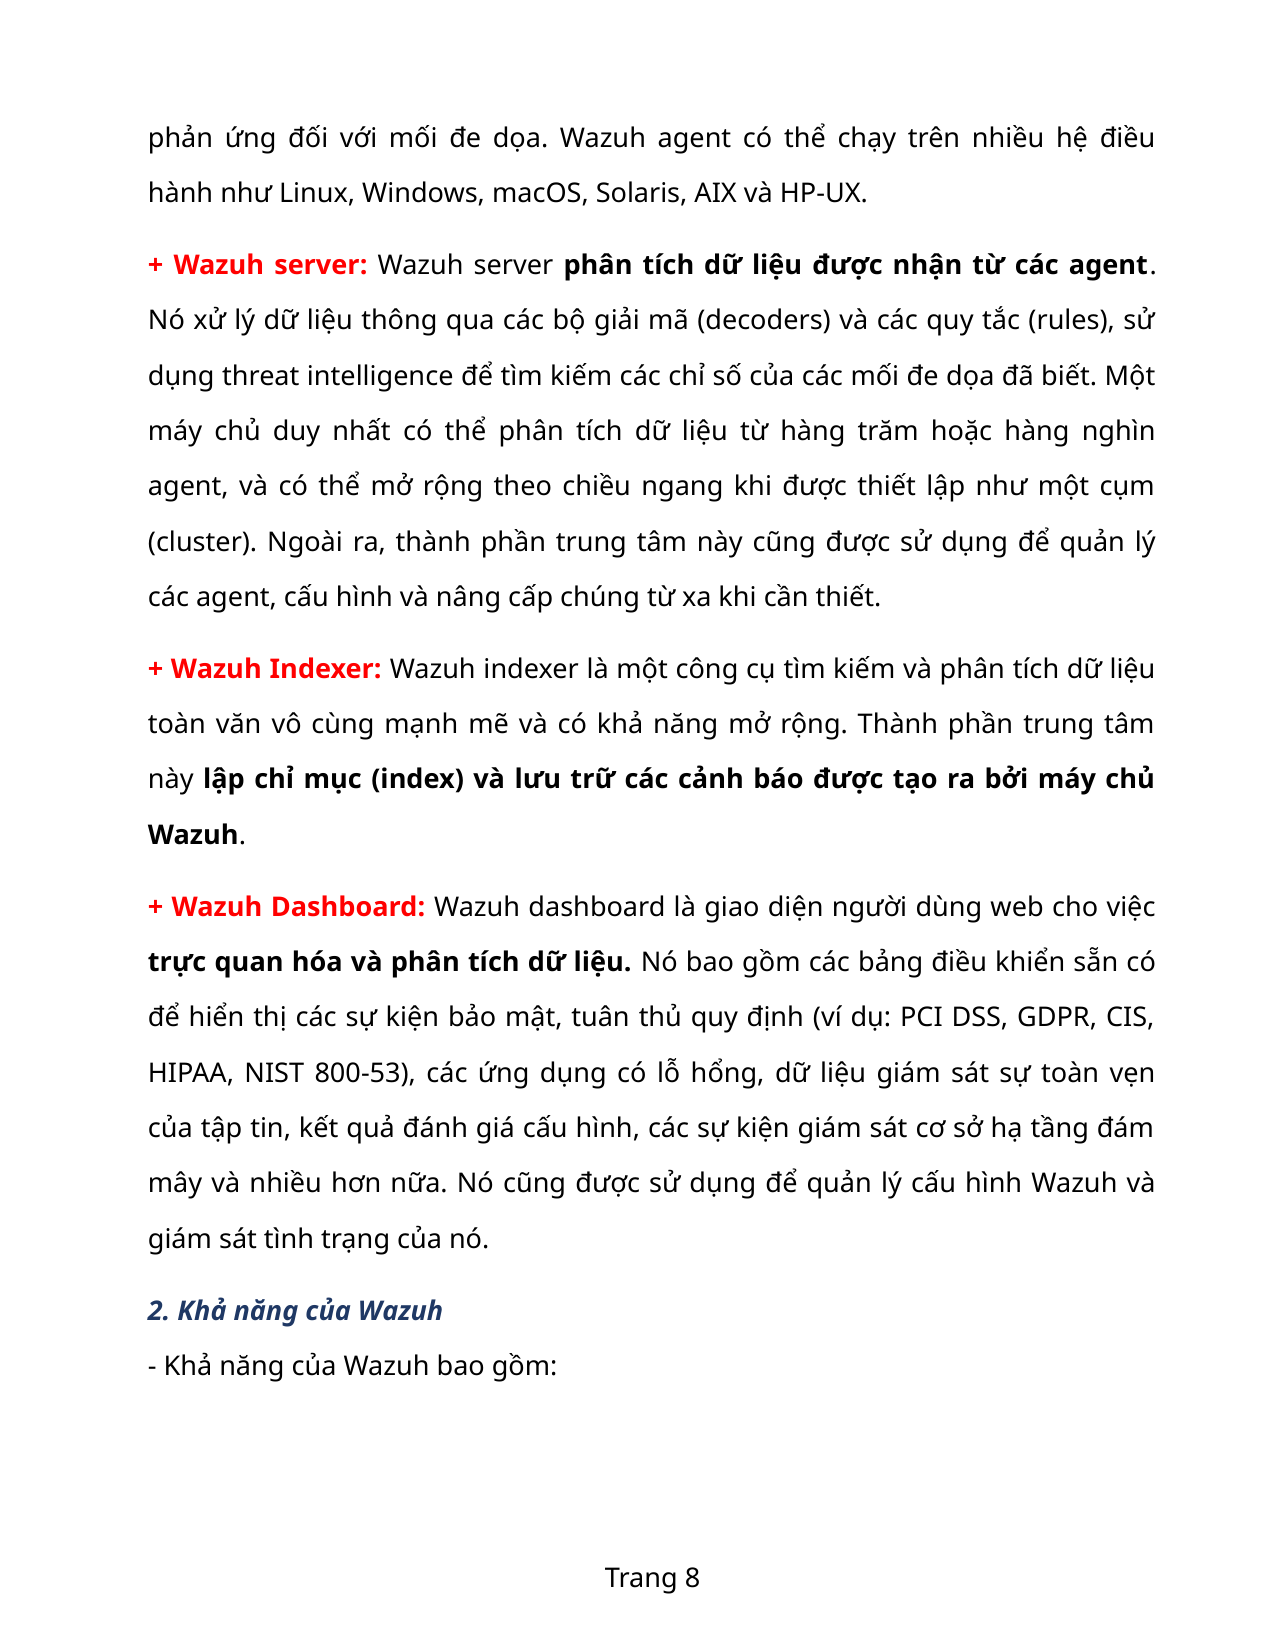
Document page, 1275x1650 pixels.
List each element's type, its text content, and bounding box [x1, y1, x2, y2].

subtitle 2. Khả năng của Wazuh [148, 1291, 1157, 1328]
text + Wazuh Indexer: Wazuh indexer là một công cụ tìm kiếm và phân tích dữ liệu toàn văn vô cùng mạnh mẽ và có khả năng mở rộng. Thành phần trung tâm này lập chỉ mục (index) và lưu trữ các cảnh báo được tạo ra bởi máy chủ Wazuh. [148, 649, 1157, 852]
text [148, 118, 1157, 210]
text - Khả năng của Wazuh bao gồm: [148, 1346, 1157, 1383]
text + Wazuh server: Wazuh server phân tích dữ liệu được nhận từ các agent. Nó xử lý dữ liệu thông qua các bộ giải mã (decoders) và các quy tắc (rules), sử dụng threat intelligence để tìm kiếm các chỉ số của các mối đe dọa đã biết. Một máy chủ duy nhất có thể phân tích dữ liệu từ hàng trăm hoặc hàng nghìn agent, và có thể mở rộng theo chiều ngang khi được thiết lập như một cụm (cluster). Ngoài ra, thành phần trung tâm này cũng được sử dụng để quản lý các agent, cấu hình và nâng cấp chúng từ xa khi cần thiết. [148, 245, 1157, 614]
text + Wazuh Dashboard: Wazuh dashboard là giao diện người dùng web cho việc trực quan hóa và phân tích dữ liệu. Nó bao gồm các bảng điều khiển sẵn có để hiển thị các sự kiện bảo mật, tuân thủ quy định (ví dụ: PCI DSS, GDPR, CIS, HIPAA, NIST 800-53), các ứng dụng có lỗ hổng, dữ liệu giám sát sự toàn vẹn của tập tin, kết quả đánh giá cấu hình, các sự kiện giám sát cơ sở hạ tầng đám mây và nhiều hơn nữa. Nó cũng được sử dụng để quản lý cấu hình Wazuh và giám sát tình trạng của nó. [148, 887, 1157, 1256]
